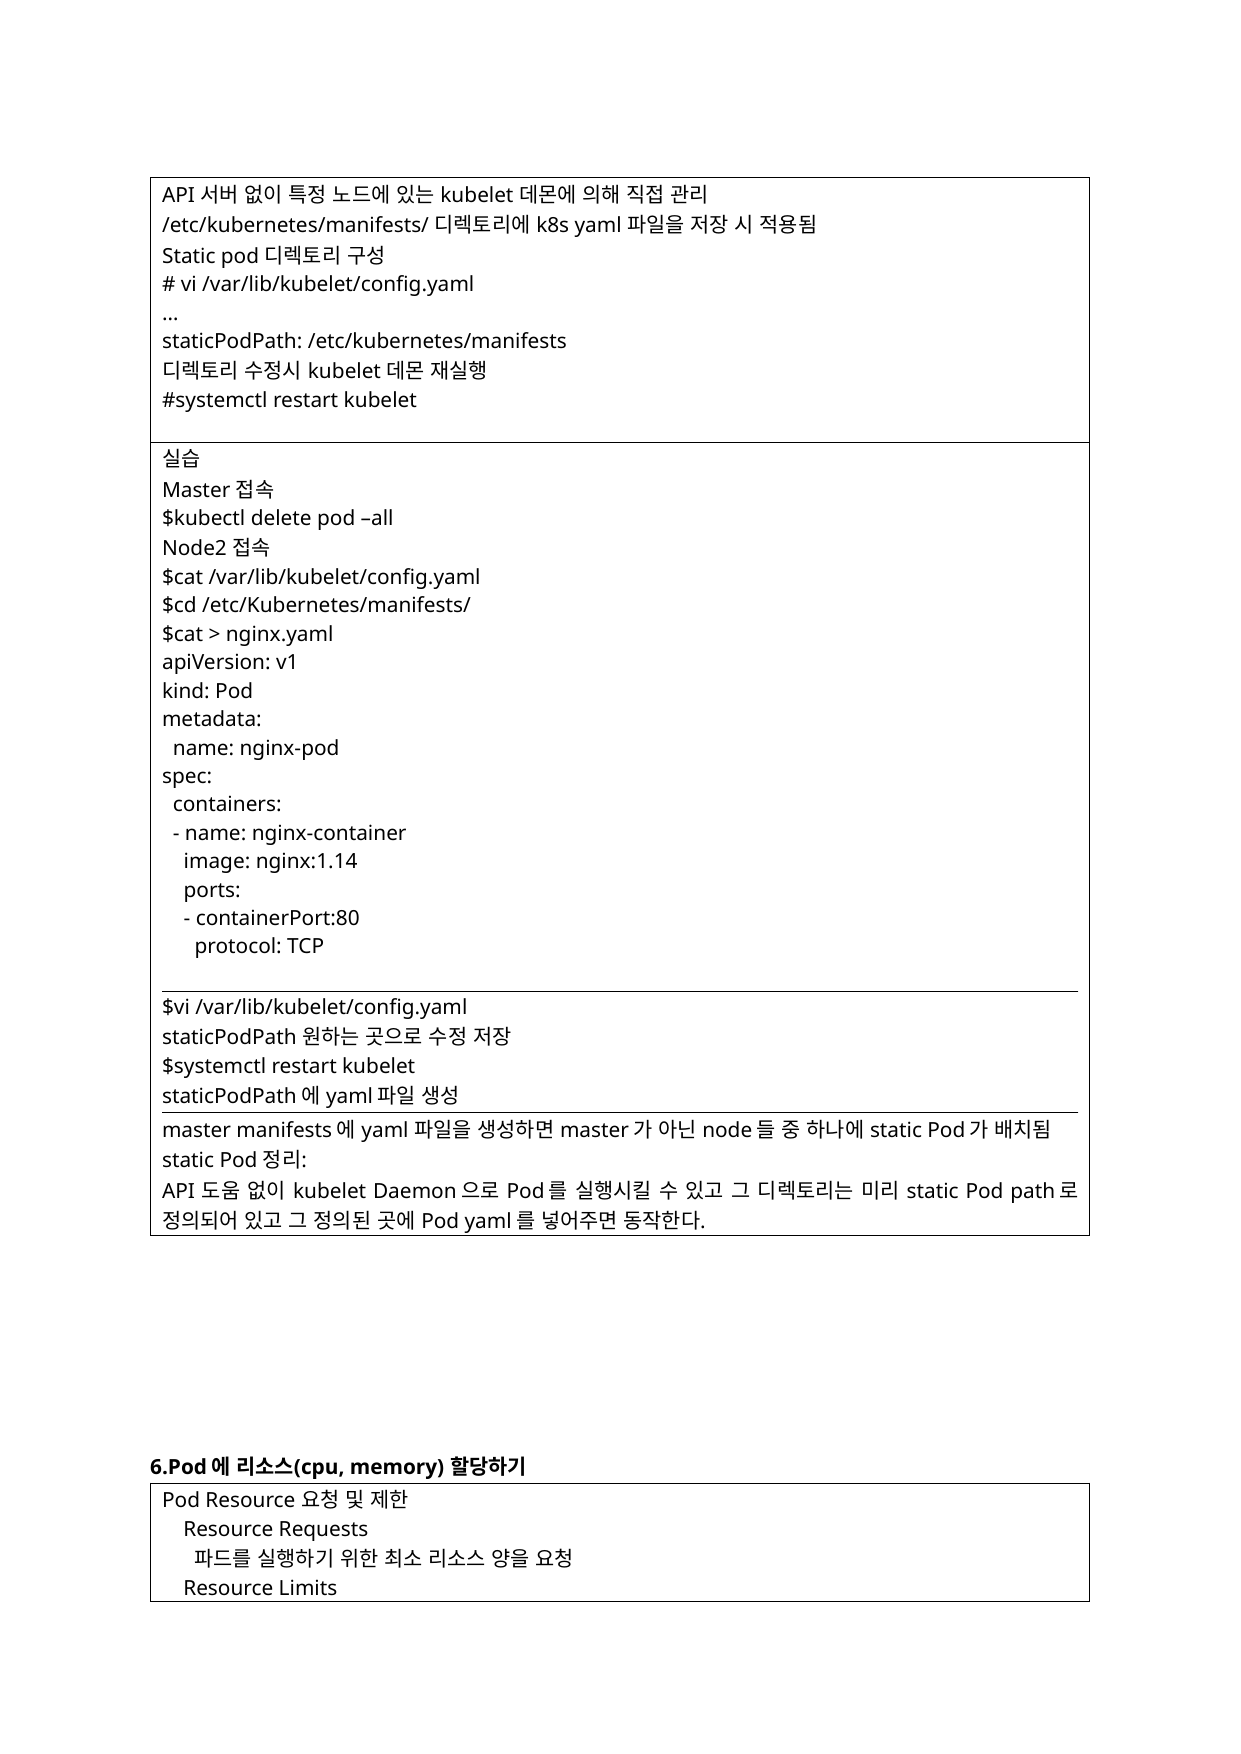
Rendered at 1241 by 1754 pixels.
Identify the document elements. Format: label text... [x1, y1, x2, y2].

text 6.Pod에 리소스(cpu, memory) 할당하기 [150, 1450, 1090, 1480]
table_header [151, 1484, 1089, 1601]
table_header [151, 178, 1089, 442]
table_cell 실습 Master 접속 $kubectl delete pod –all Node2 접속 $cat /var/lib/kubelet/config.yaml $cd /etc/Kubernetes/manifests/ $cat > nginx.yaml apiVersion: v1 kind: Pod metadata: name: nginx-pod spec: containers: - name: nginx-container image: nginx:1.14 ports: - containerPort:80 protocol: TCP $vi /var/lib/kubelet/config.yaml staticPodPath 원하는 곳으로 수정 저장 $systemctl restart kubelet staticPodPath에 yaml파일 생성 master manifests에 yaml 파일을 생성하면 master가 아닌 node들 중 하나에 static Pod가 배치됨 static Pod 정리: API 도움 없이 kubelet Daemon으로 Pod를 실행시킬 수 있고 그 디렉토리는 미리 static Pod path로 정의되어 있고 그 정의된 곳에 Pod yaml를 넣어주면 동작한다. [151, 443, 1089, 1234]
